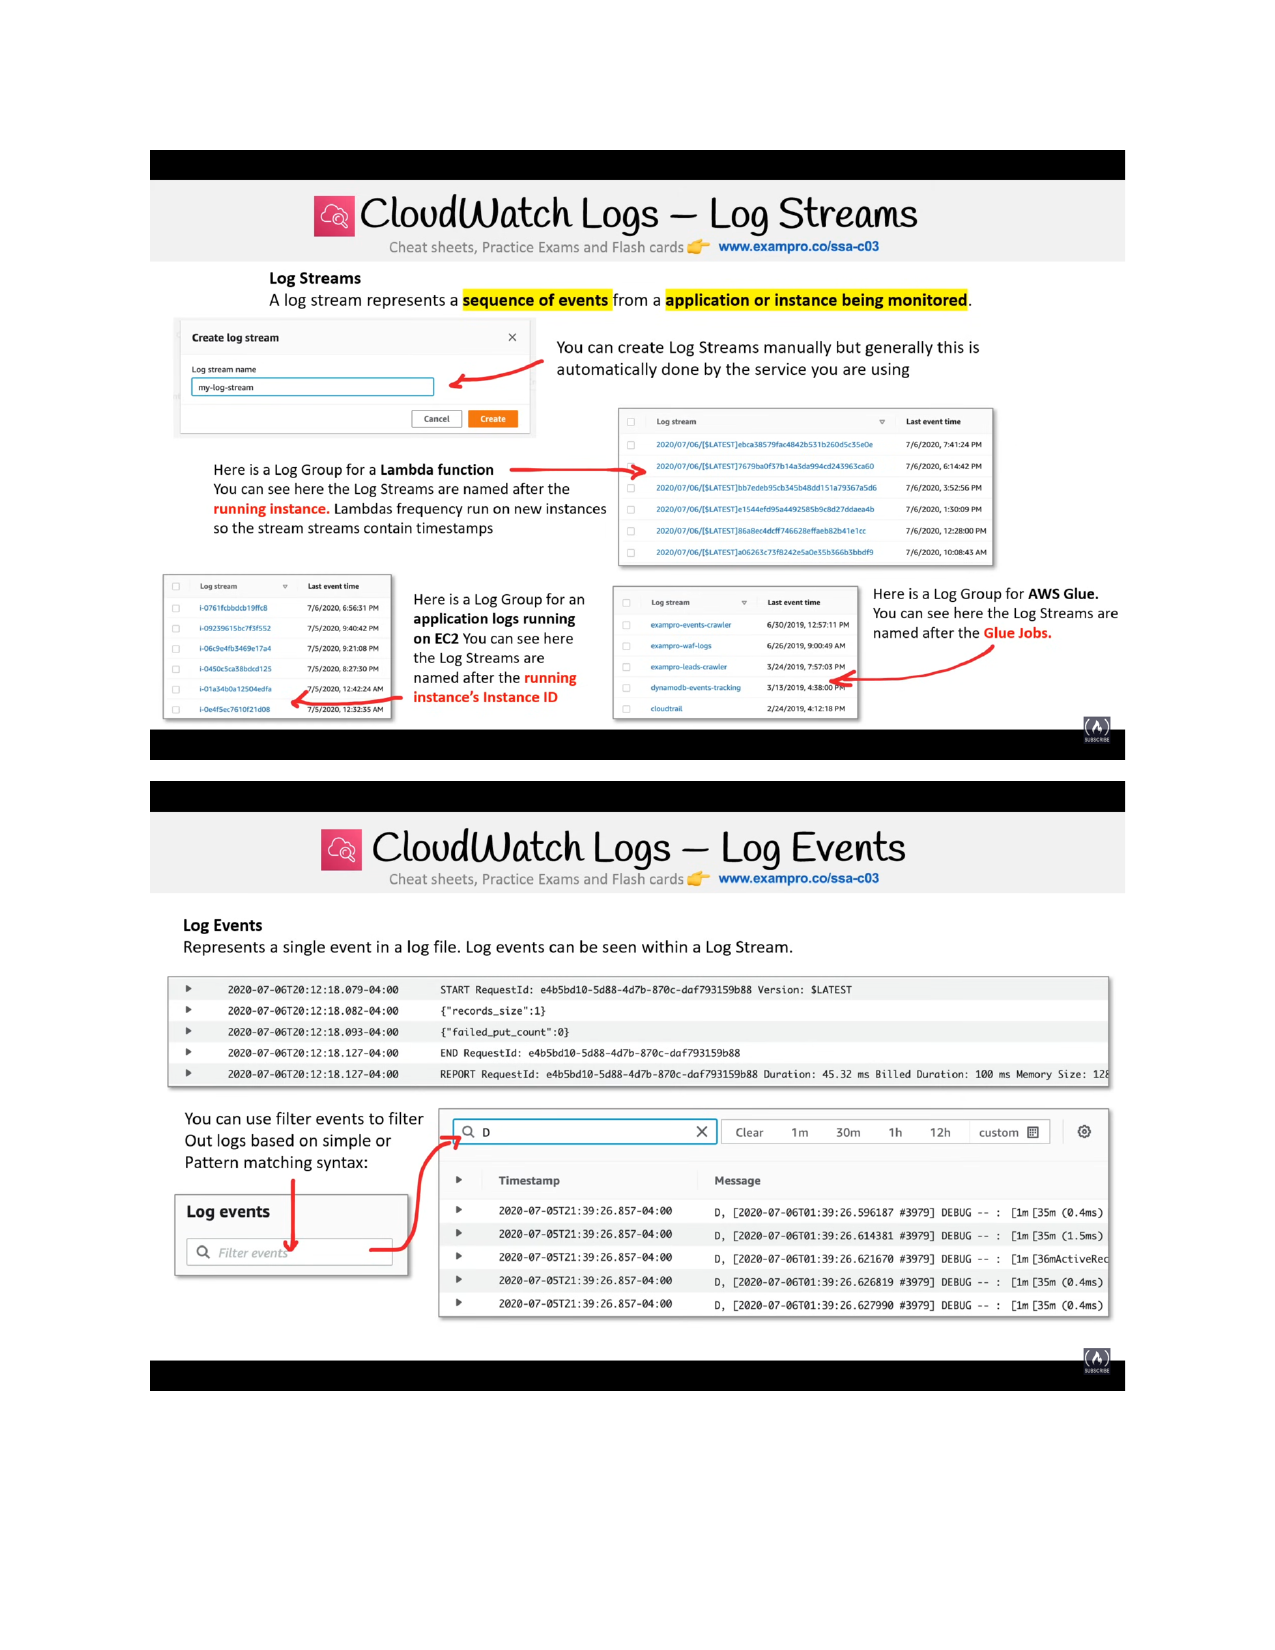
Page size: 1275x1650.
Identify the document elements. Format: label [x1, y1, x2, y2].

picture [150, 781, 1125, 1391]
picture [150, 150, 1125, 760]
